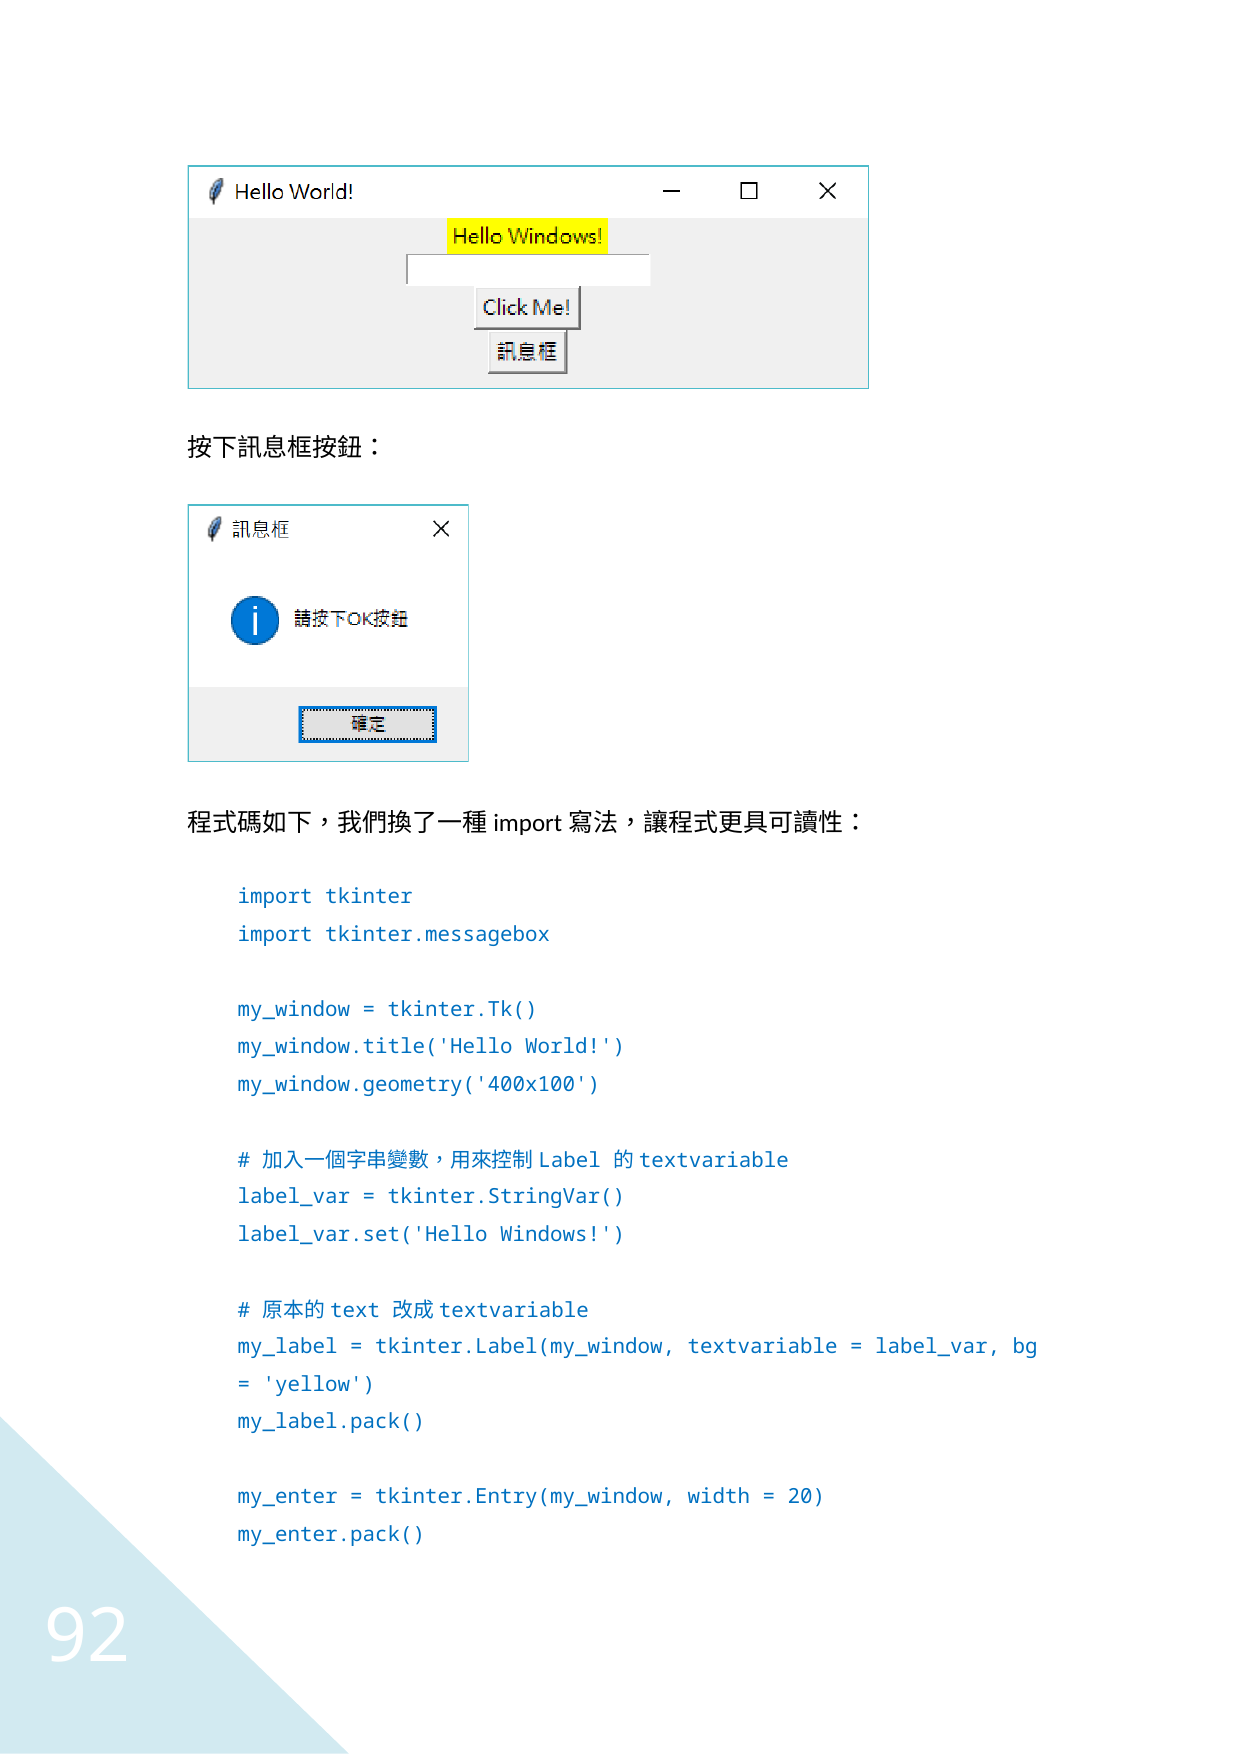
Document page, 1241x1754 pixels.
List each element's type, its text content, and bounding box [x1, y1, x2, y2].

list my_enter = tkinter.Entry(my_window, width = 20) [237, 1477, 1053, 1514]
list my_window = tkinter.Tk() [237, 989, 1053, 1027]
list label_var.set('Hello Windows!') [237, 1214, 1053, 1252]
picture [187, 504, 469, 762]
list label_var = tkinter.StringVar() [237, 1177, 1053, 1214]
list my_enter.pack() [237, 1514, 1053, 1552]
text 按下訊息框按鈕： [187, 427, 1053, 502]
list my_label = tkinter.Label(my_window, textvariable = label_var, bg = 'yellow') [237, 1327, 1053, 1402]
list my_window.title('Hello World!') [237, 1027, 1053, 1064]
list my_label.pack() [237, 1402, 1053, 1439]
list my_window.geometry('400x100') [237, 1064, 1053, 1102]
text 程式碼如下，我們換了一種 import 寫法，讓程式更具可讀性： [187, 802, 1053, 839]
list import tkinter.messagebox [237, 914, 1053, 952]
list import tkinter [237, 877, 1053, 914]
list # 原本的 text 改成 textvariable [237, 1289, 1053, 1327]
picture [187, 165, 869, 389]
list # 加入一個字串變數，用來控制 Label 的 textvariable [237, 1139, 1053, 1177]
